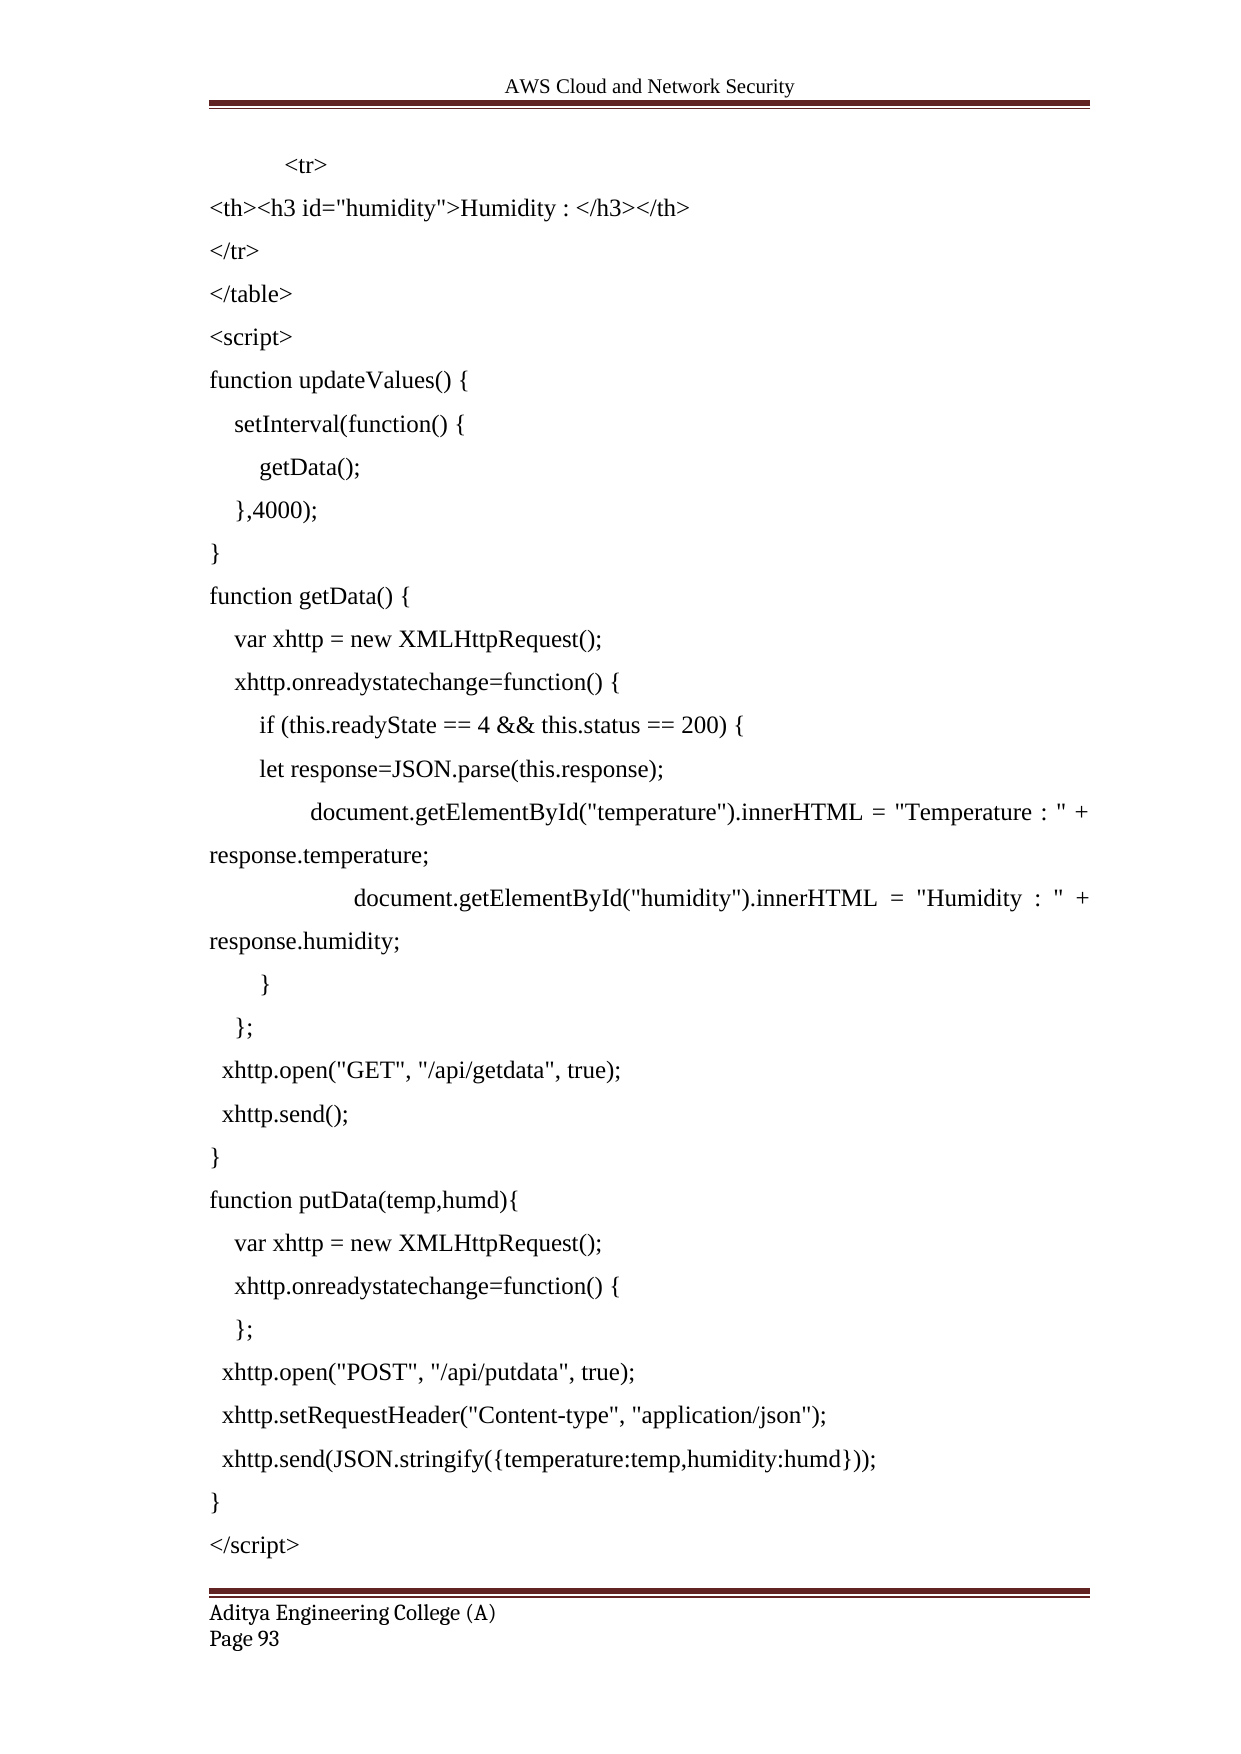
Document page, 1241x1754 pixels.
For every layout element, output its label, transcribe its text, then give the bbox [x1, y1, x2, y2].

text }; [209, 1314, 1090, 1343]
text if (this.readyState == 4 && this.status == 200) { [209, 711, 1090, 739]
text </table> [209, 279, 1090, 308]
text <tr> [209, 150, 1090, 179]
text },4000); [209, 495, 1090, 524]
text xhttp.onreadystatechange=function() { [209, 1271, 1090, 1300]
text } [209, 1142, 1090, 1171]
text xhttp.open("GET", "/api/getdata", true); [209, 1056, 1090, 1084]
text getData(); [209, 452, 1090, 481]
text xhttp.setRequestHeader("Content-type", "application/json"); [209, 1401, 1090, 1429]
text } [209, 538, 1090, 567]
text }; [209, 1012, 1090, 1041]
text function updateValues() { [209, 366, 1090, 394]
text <th><h3 id="humidity">Humidity : </h3></th> [209, 193, 1090, 222]
text document.getElementById("humidity").innerHTML = "Humidity : " + response.humidity; [209, 883, 1090, 955]
text function getData() { [209, 581, 1090, 610]
text var xhttp = new XMLHttpRequest(); [209, 1228, 1090, 1257]
text xhttp.send(JSON.stringify({temperature:temp,humidity:humd})); [209, 1444, 1090, 1472]
text } [209, 1487, 1090, 1516]
text xhttp.open("POST", "/api/putdata", true); [209, 1357, 1090, 1386]
text xhttp.send(); [209, 1099, 1090, 1127]
text setInterval(function() { [209, 409, 1090, 437]
text document.getElementById("temperature").innerHTML = "Temperature : " + response.temperature; [209, 797, 1090, 869]
text function putData(temp,humd){ [209, 1185, 1090, 1214]
text let response=JSON.parse(this.response); [209, 754, 1090, 782]
text var xhttp = new XMLHttpRequest(); [209, 624, 1090, 653]
text } [209, 969, 1090, 998]
text </tr> [209, 236, 1090, 265]
text </script> [209, 1530, 1090, 1559]
text <script> [209, 322, 1090, 351]
text xhttp.onreadystatechange=function() { [209, 667, 1090, 696]
